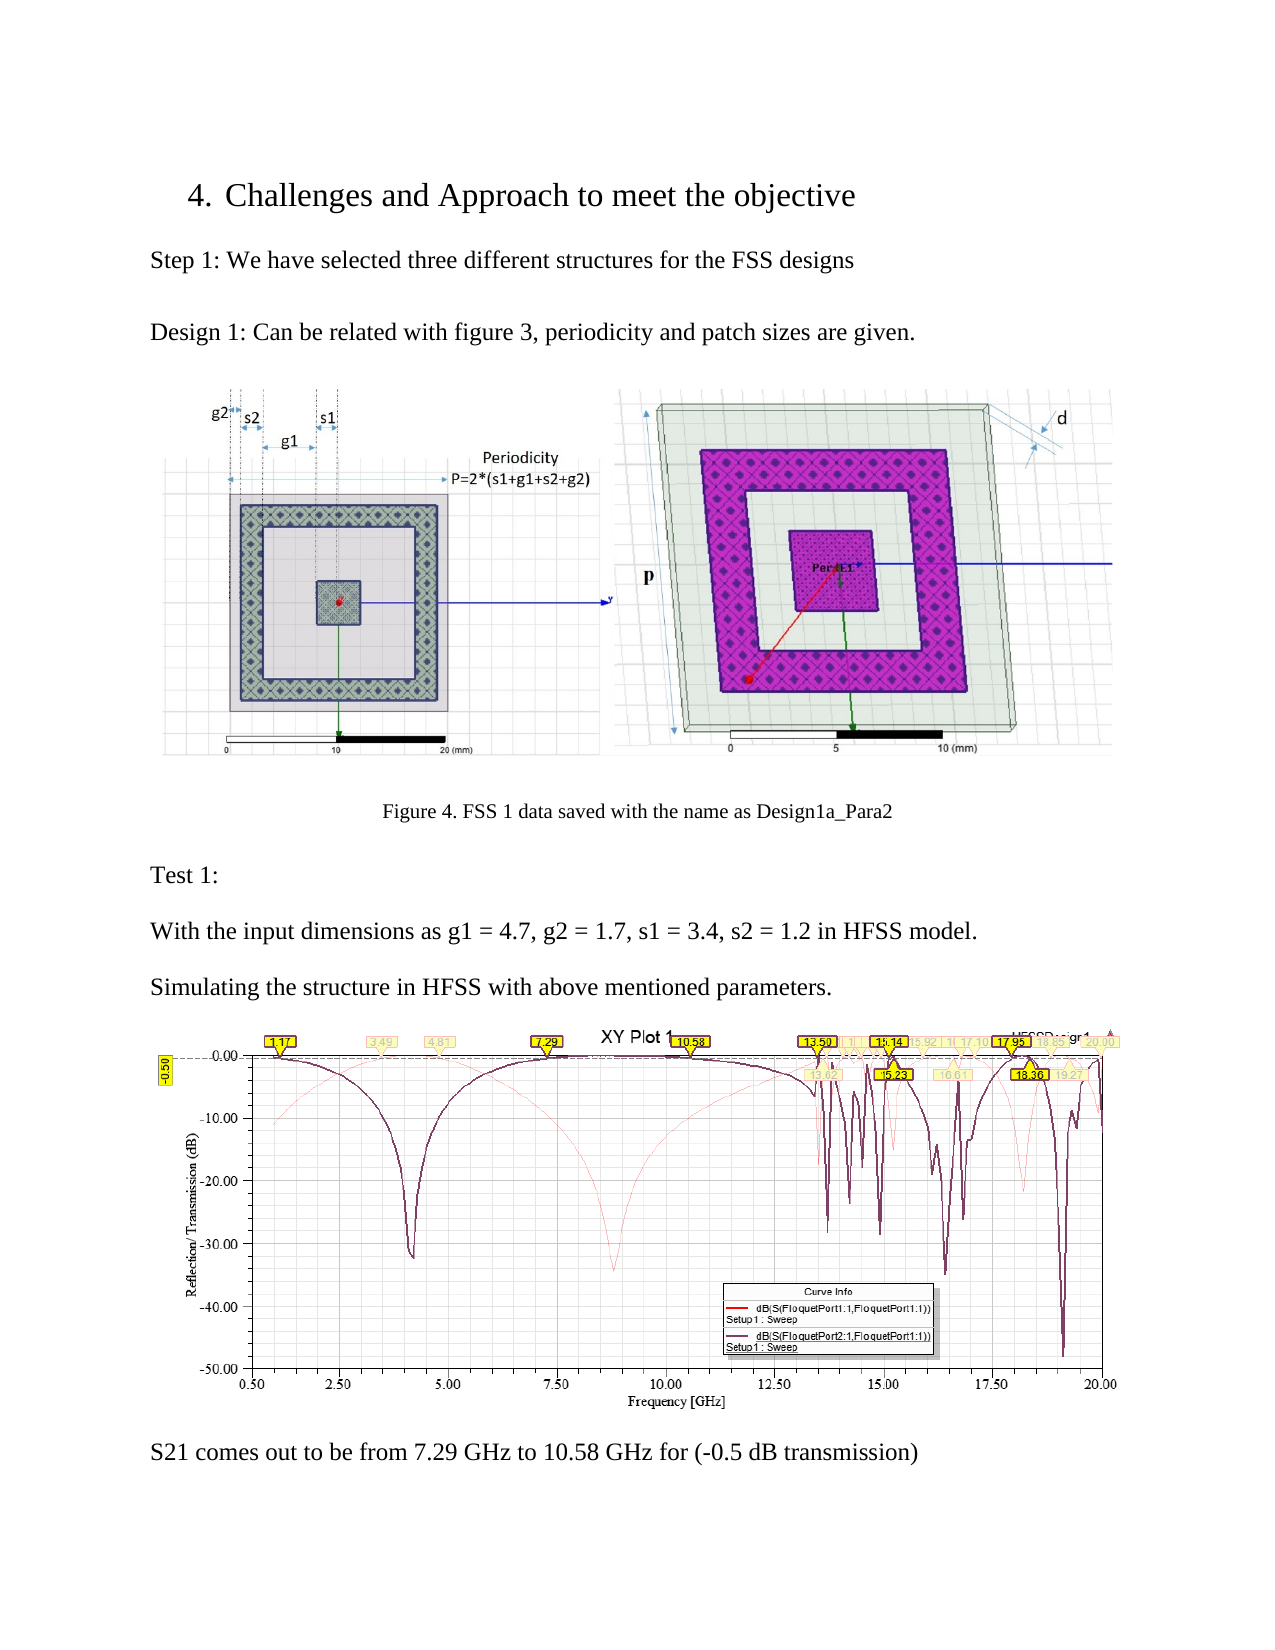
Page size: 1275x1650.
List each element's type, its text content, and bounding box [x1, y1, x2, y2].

subtitle Challenges and Approach to meet the objective [187, 175, 1125, 213]
text S21 comes out to be from 7.29 GHz to 10.58 GHz for (-0.5 dB transmission) [150, 1437, 1125, 1466]
text Simulating the structure in HFSS with above mentioned parameters. [150, 972, 1125, 1000]
text Step 1: We have selected three different structures for the FSS designs [150, 245, 1125, 274]
text Design 1: Can be related with figure 3, periodicity and patch sizes are given. [150, 317, 1125, 346]
picture [150, 1027, 1125, 1411]
text Test 1: [150, 860, 1125, 889]
text Figure 4. FSS 1 data saved with the name as Design1a_Para2 [150, 799, 1125, 823]
picture [162, 389, 1113, 756]
text With the input dimensions as g1 = 4.7, g2 = 1.7, s1 = 3.4, s2 = 1.2 in HFSS model. [150, 916, 1125, 945]
